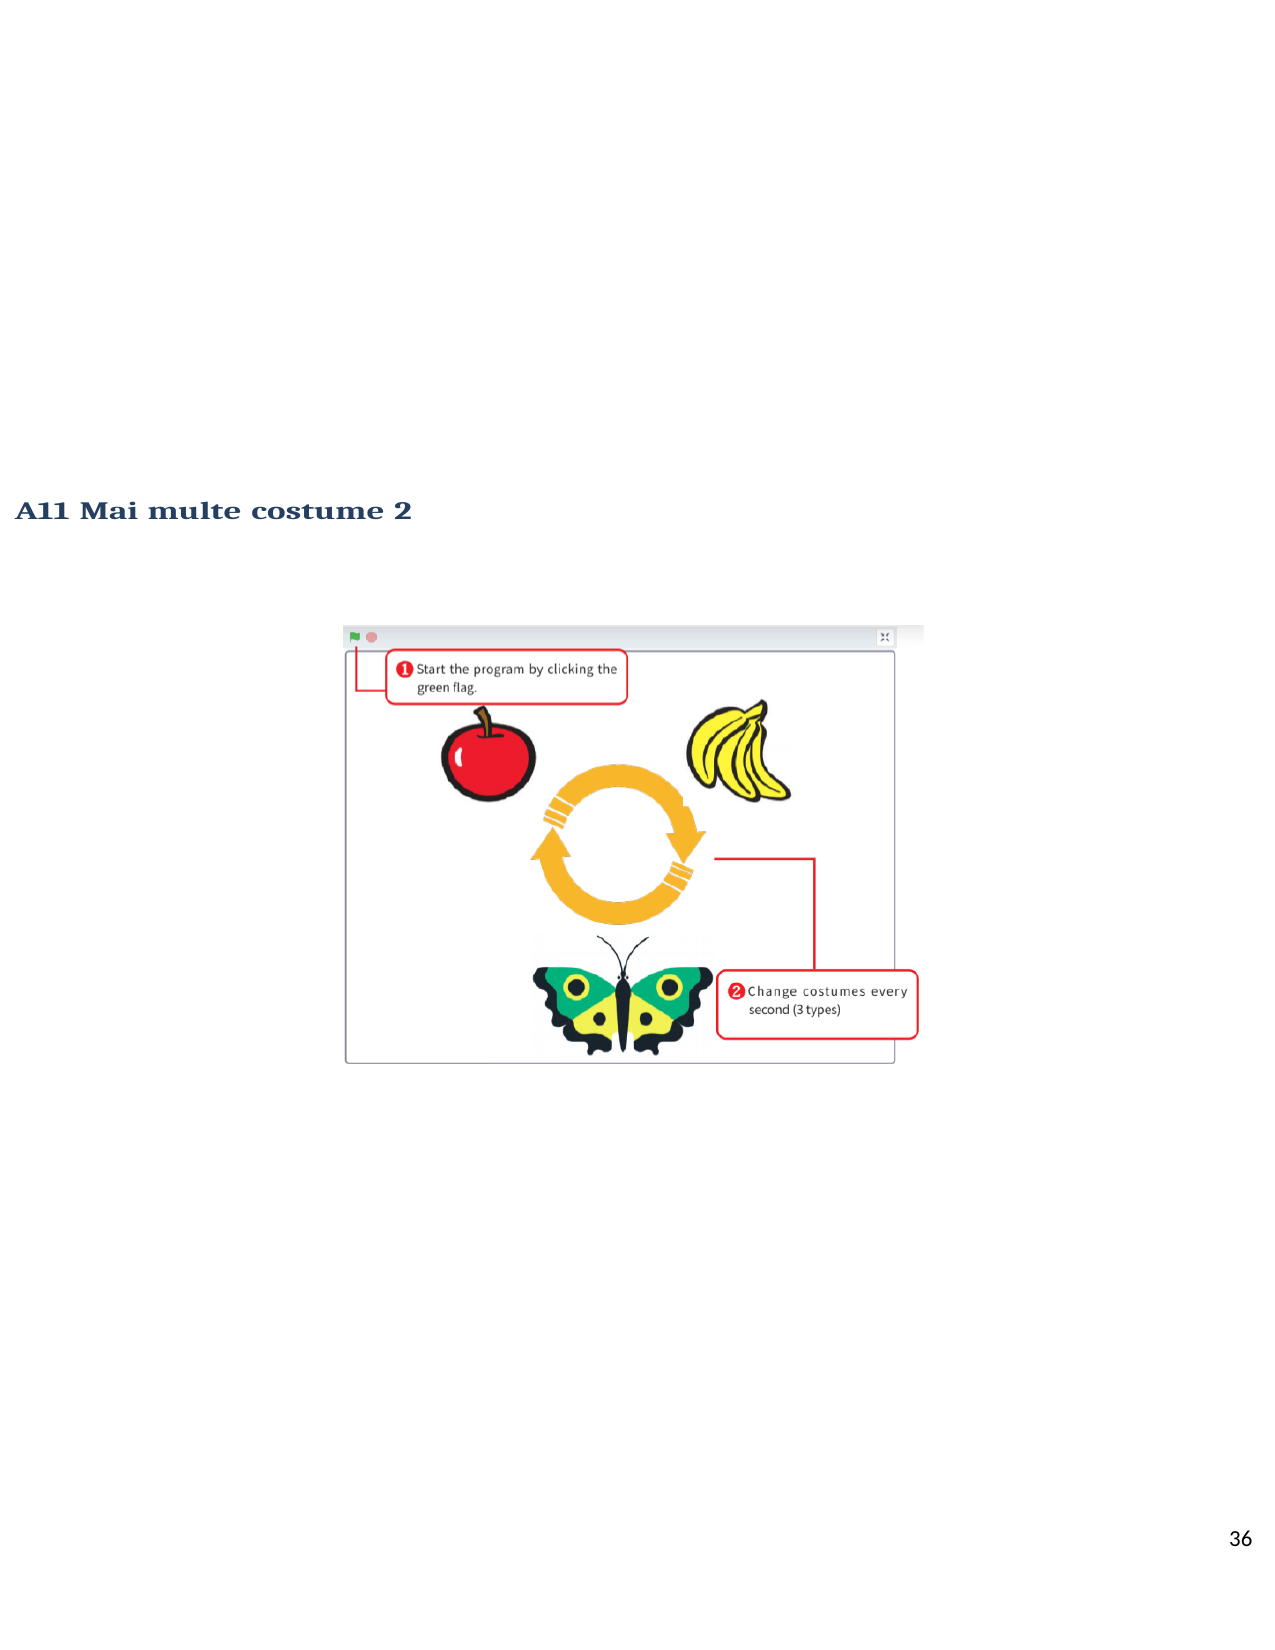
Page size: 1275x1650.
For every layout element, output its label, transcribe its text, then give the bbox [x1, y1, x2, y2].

subtitle A11 Mai multe costume 2 [14, 497, 1252, 526]
picture [343, 625, 924, 1064]
